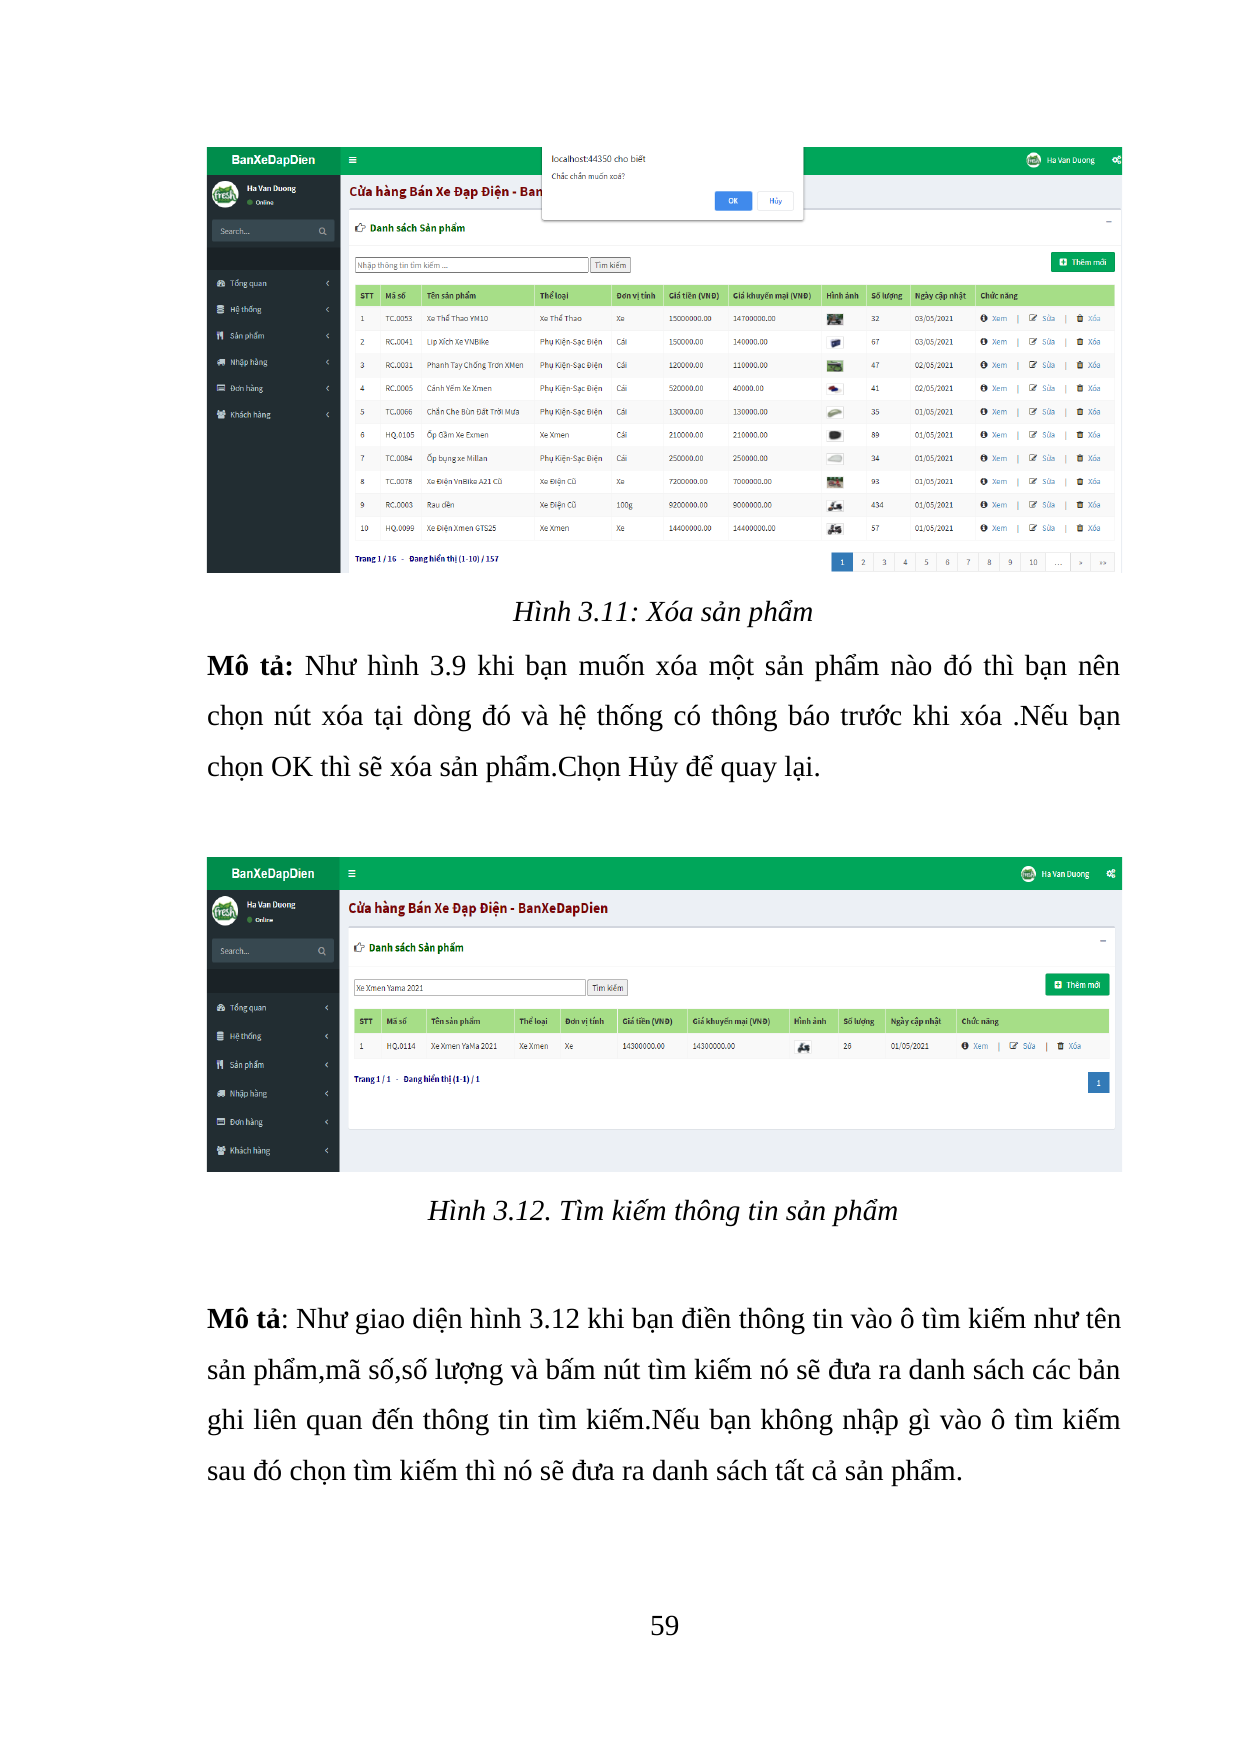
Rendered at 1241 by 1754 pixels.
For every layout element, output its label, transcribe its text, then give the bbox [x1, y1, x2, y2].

text Hình 3.11: Xóa sản phẩm [207, 594, 1122, 627]
picture [206, 147, 1123, 573]
text Mô tả: Như giao diện hình 3.12 khi bạn điền thông tin vào ô tìm kiếm như tên sản phẩm,mã số,số lượng và bấm nút tìm kiếm nó sẽ đưa ra danh sách các bản ghi liên quan đến thông tin tìm kiếm.Nếu bạn không nhập gì vào ô tìm kiếm sau đó chọn tìm kiếm thì nó sẽ đưa ra danh sách tất cả sản phẩm. [207, 1302, 1122, 1486]
picture [206, 857, 1123, 1172]
text Hình 3.12. Tìm kiếm thông tin sản phẩm [207, 1193, 1122, 1226]
text Mô tả: Như hình 3.9 khi bạn muốn xóa một sản phẩm nào đó thì bạn nên chọn nút xóa tại dòng đó và hệ thống có thông báo trước khi xóa .Nếu bạn chọn OK thì sẽ xóa sản phẩm.Chọn Hủy để quay lại. [207, 648, 1122, 782]
